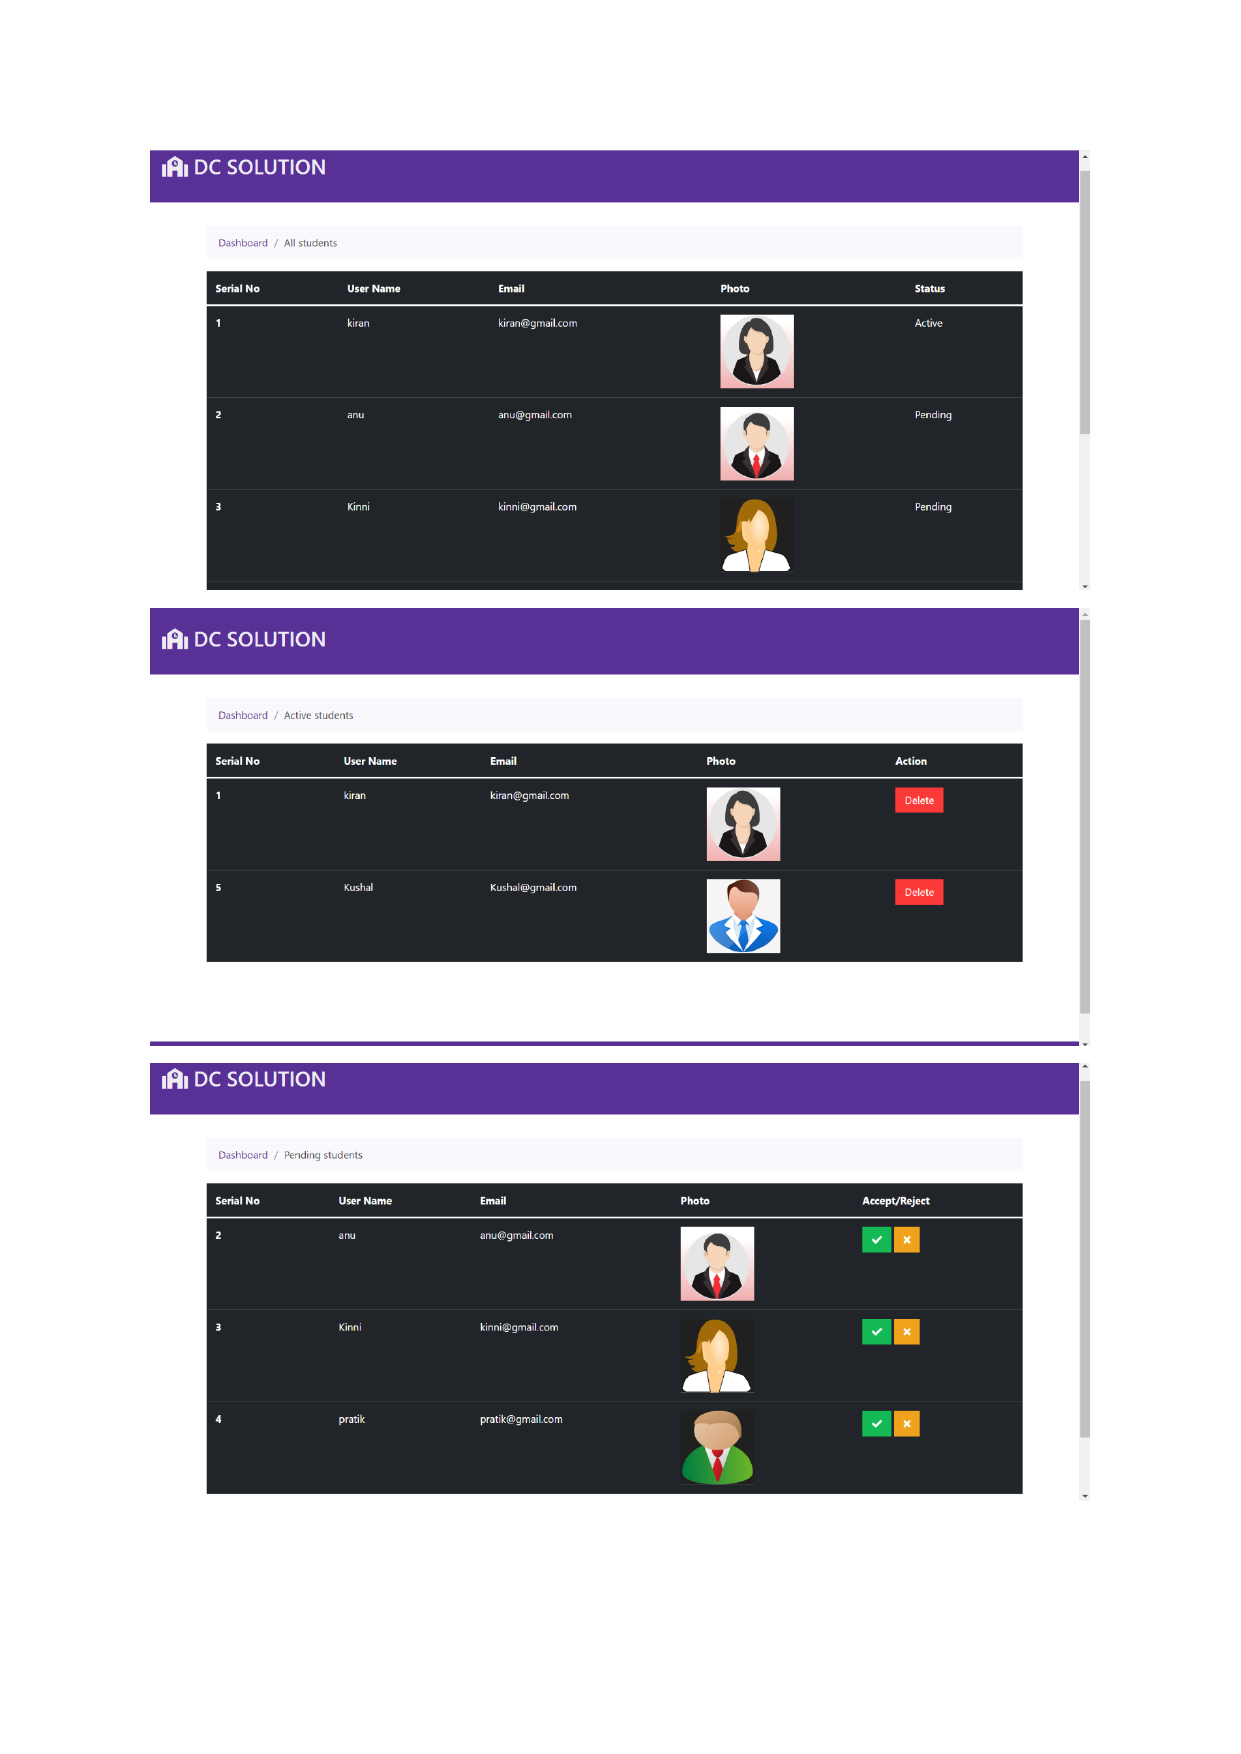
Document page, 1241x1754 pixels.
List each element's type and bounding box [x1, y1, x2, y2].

picture [150, 608, 1091, 1046]
picture [150, 1063, 1091, 1501]
picture [150, 150, 1091, 590]
